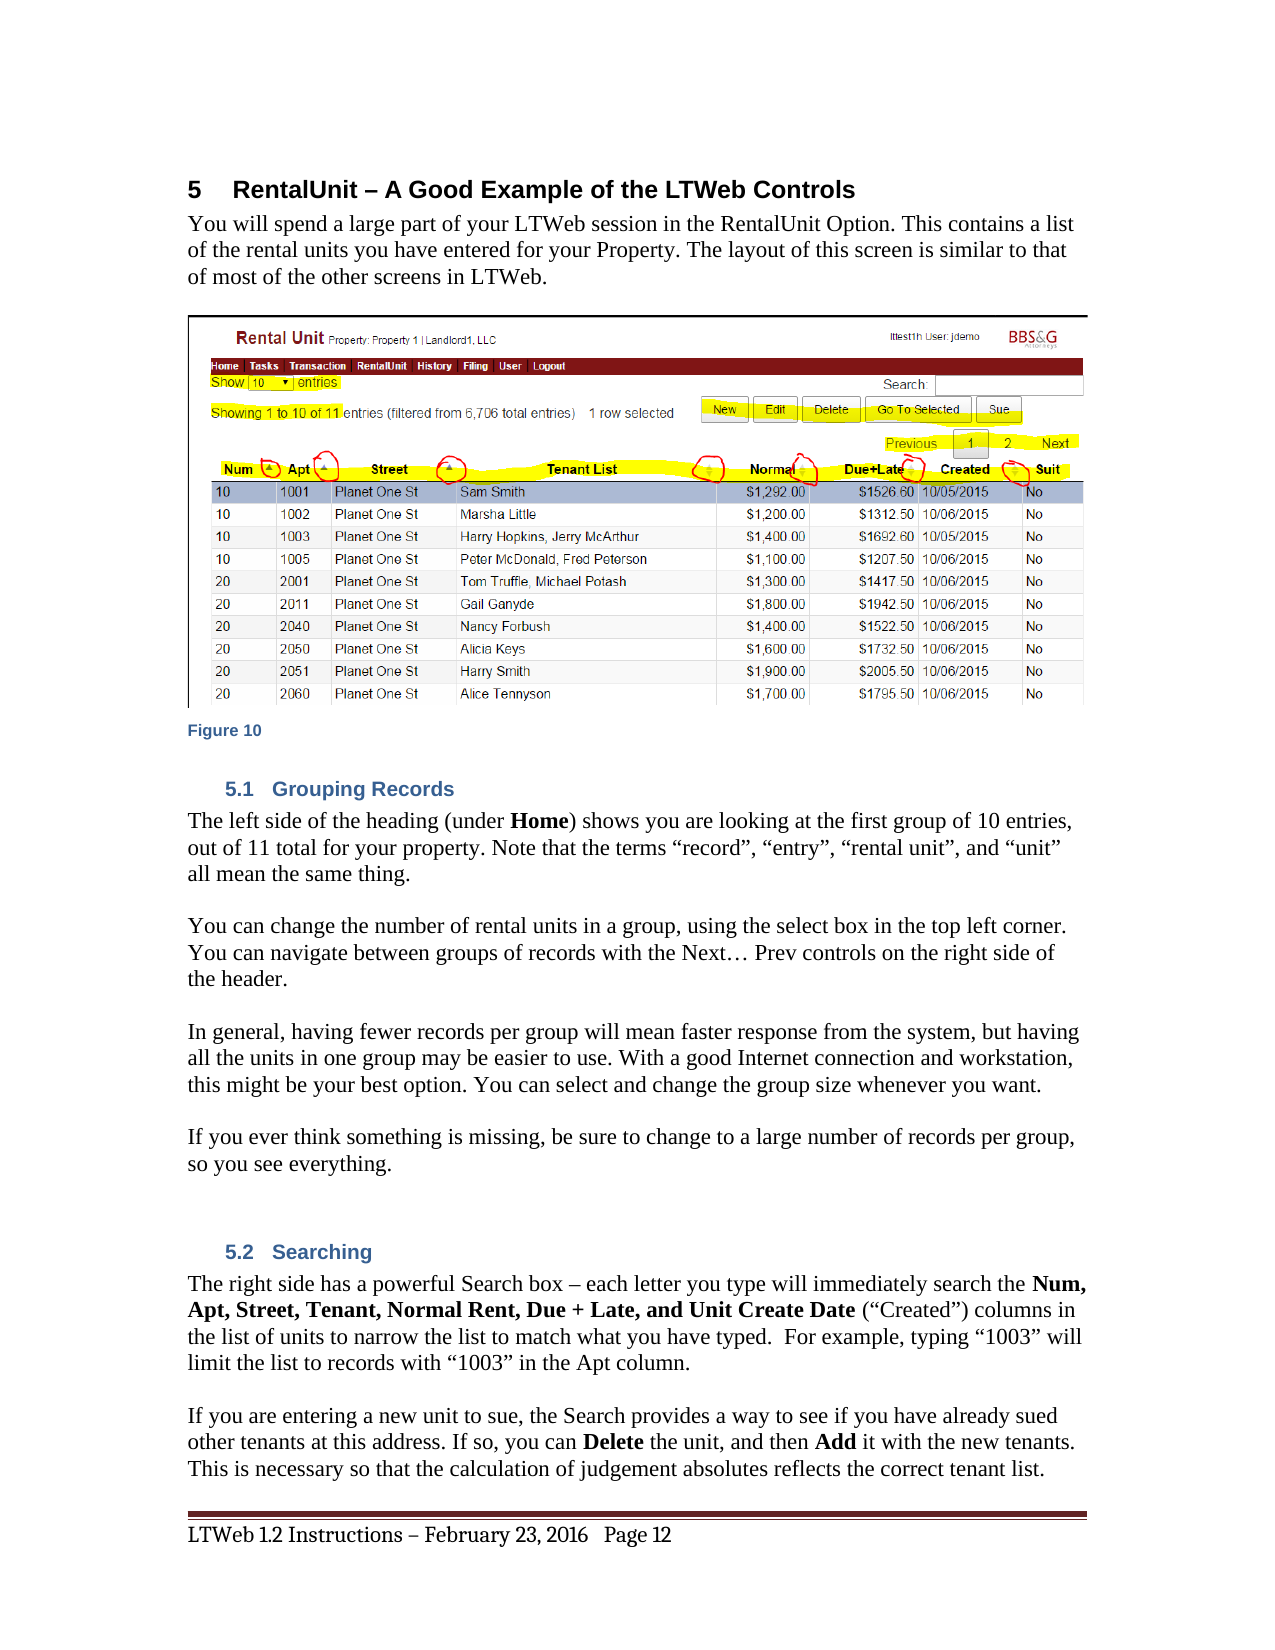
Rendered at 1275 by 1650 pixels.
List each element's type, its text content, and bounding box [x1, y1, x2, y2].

subtitle RentalUnit – A Good Example of the LTWeb Controls [187, 175, 1087, 204]
subtitle Grouping Records [225, 777, 1087, 801]
text In general, having fewer records per group will mean faster response from the system, but having all the units in one group may be easier to use. With a good Internet connection and workstation, this might be your best option. You can select and change the group size whenever you want. [187, 1018, 1087, 1097]
text You will spend a large part of your LTWeb session in the RentalUnit Option. This contains a list of the rental units you have entered for your Property. The layout of this screen is similar to that of most of the other screens in LTWeb. [187, 210, 1087, 289]
text If you are entering a new unit to sue, the Search provides a way to see if you have already sued other tenants at this address. If so, you can Delete the unit, and then Add it with the new tenants. This is necessary so that the calculation of judgement absolutes reflects the correct tenant list. [187, 1402, 1087, 1481]
text If you ever think something is missing, be sure to change to a large number of records per group, so you see everything. [187, 1123, 1087, 1176]
text The left side of the heading (under Home) shows you are looking at the first group of 10 entries, out of 11 total for your property. Note that the terms “record”, “entry”, “rental unit”, and “unit” all mean the same thing. [187, 807, 1087, 886]
text You can change the number of rental units in a group, using the select box in the top left corner. You can navigate between groups of records with the Next… Prev controls on the right side of the header. [187, 913, 1087, 992]
text The right side has a powerful Search box – each letter you type will immediately search the Num, Apt, Street, Tenant, Normal Rent, Due + Late, and Unit Create Date (“Created”) columns in the list of units to narrow the list to match what you have typed. For example, typing “1003” will limit the list to records with “1003” in the Apt column. [187, 1270, 1087, 1376]
picture [187, 315, 1088, 708]
subtitle Searching [225, 1240, 1087, 1264]
